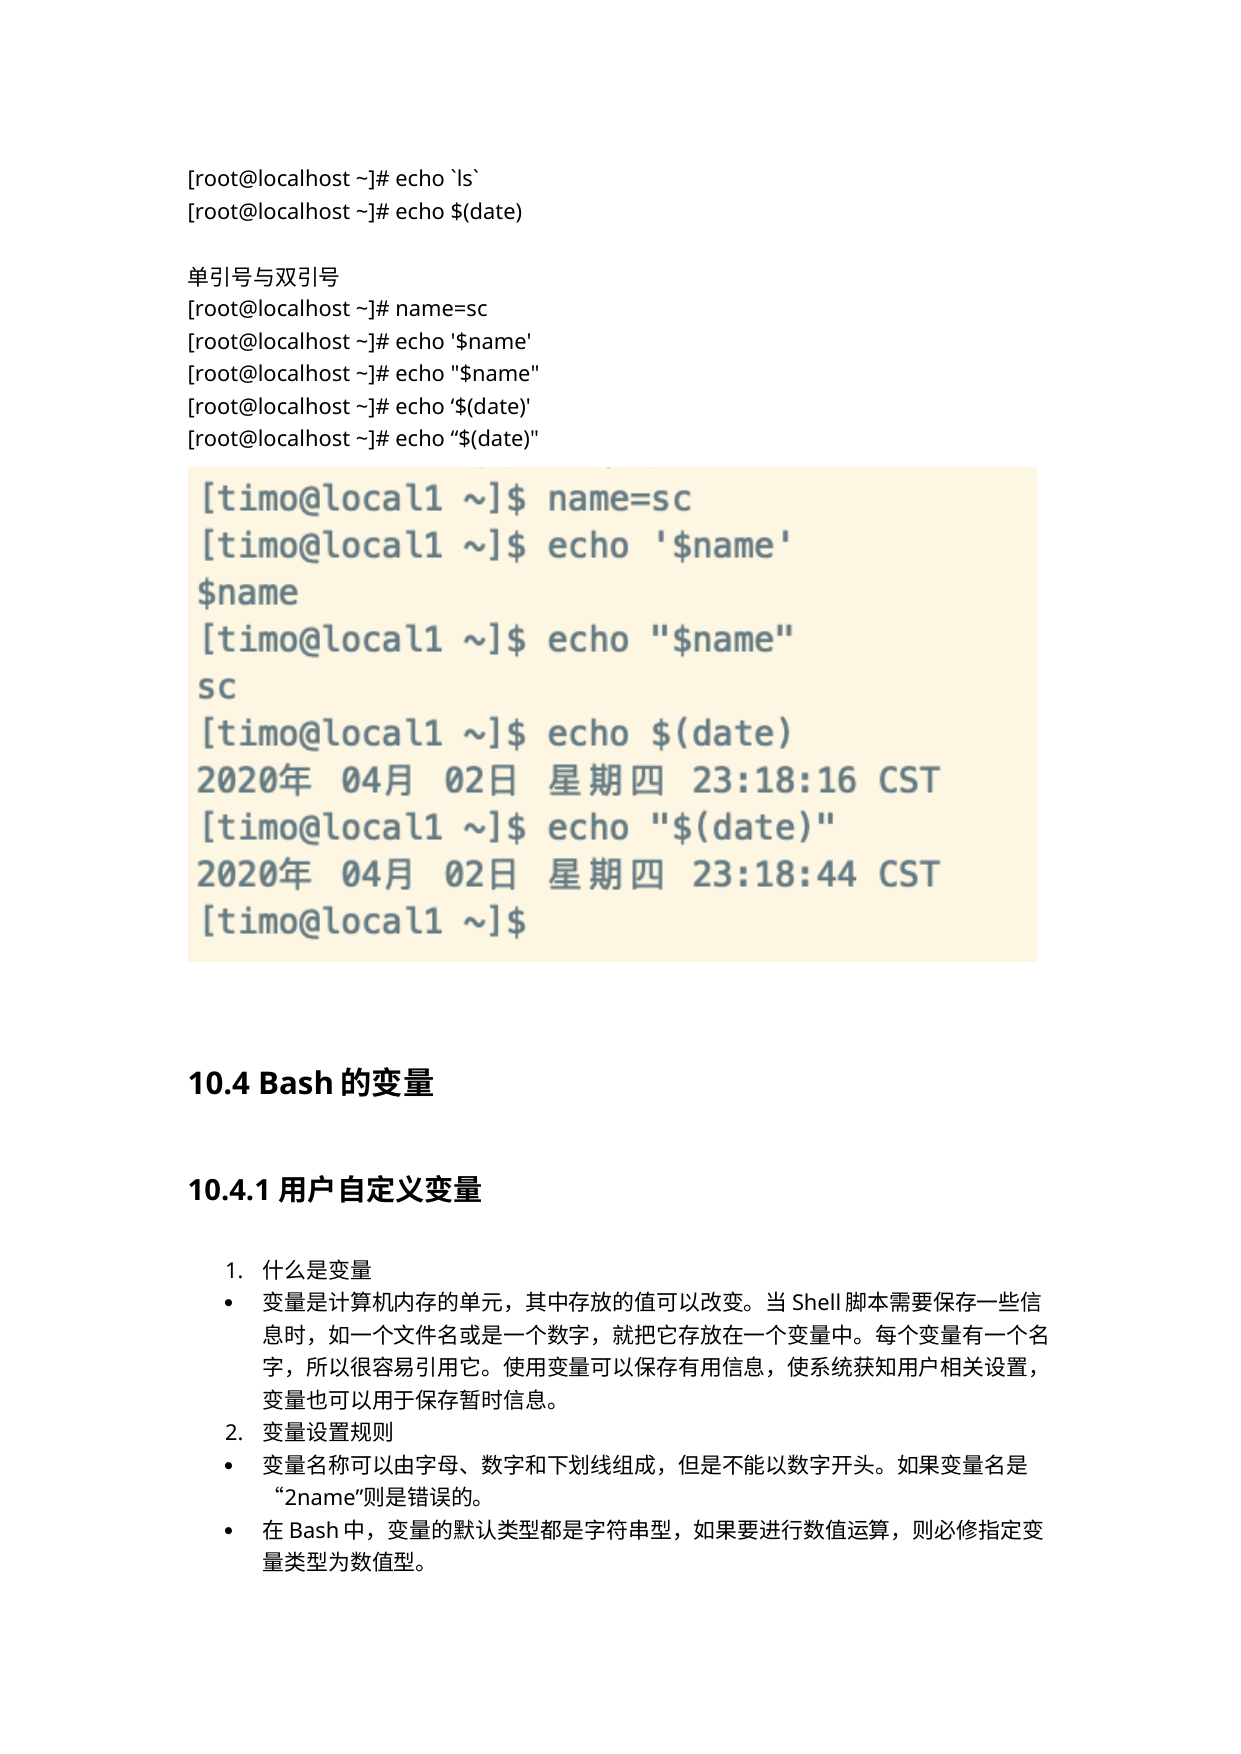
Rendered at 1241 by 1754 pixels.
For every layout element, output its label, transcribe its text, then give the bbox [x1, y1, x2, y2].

text [root@localhost ~]# echo `ls` [187, 162, 1053, 194]
text [root@localhost ~]# echo $(date) [187, 194, 1053, 227]
text [root@localhost ~]# echo "$name" [187, 357, 1053, 389]
subtitle 10.4 Bash的变量 [187, 1049, 1053, 1114]
list 变量名称可以由字母、数字和下划线组成，但是不能以数字开头。如果变量名是“2name”则是错误的。 [225, 1447, 1053, 1512]
text [root@localhost ~]# echo ‘$(date)' [187, 389, 1053, 422]
text [root@localhost ~]# echo “$(date)" [187, 422, 1053, 454]
list 变量是计算机内存的单元，其中存放的值可以改变。当Shell脚本需要保存一些信息时，如一个文件名或是一个数字，就把它存放在一个变量中。每个变量有一个名字，所以很容易引用它。使用变量可以保存有用信息，使系统获知用户相关设置，变量也可以用于保存暂时信息。 [225, 1285, 1053, 1415]
list 在Bash中，变量的默认类型都是字符串型，如果要进行数值运算，则必修指定变量类型为数值型。 [225, 1512, 1053, 1577]
list 什么是变量 [225, 1252, 1053, 1285]
text [root@localhost ~]# name=sc [187, 292, 1053, 324]
text 单引号与双引号 [187, 259, 1053, 292]
subtitle 10.4.1 用户自定义变量 [187, 1155, 1053, 1220]
list 变量设置规则 [225, 1415, 1053, 1447]
text [root@localhost ~]# echo '$name' [187, 324, 1053, 357]
picture [187, 467, 1038, 962]
